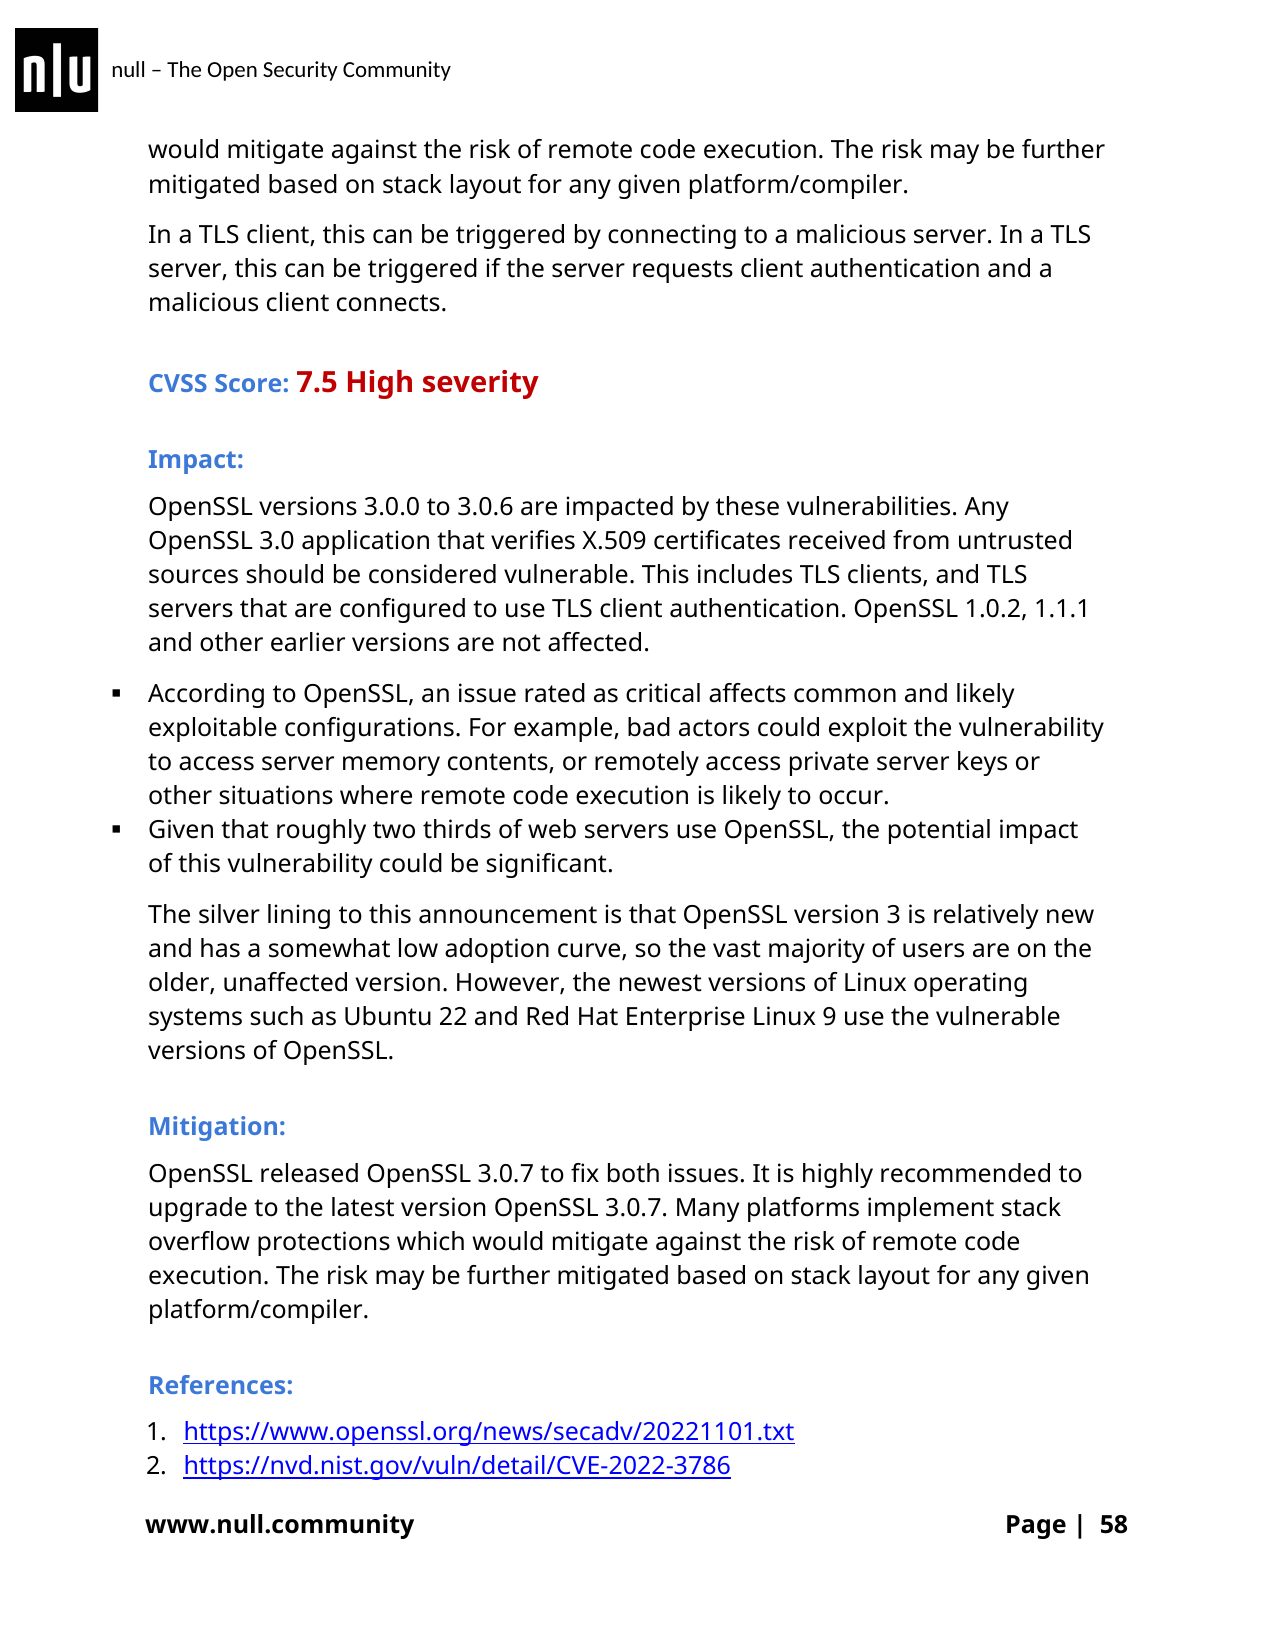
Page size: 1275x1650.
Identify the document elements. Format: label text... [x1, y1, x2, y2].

text The silver lining to this announcement is that OpenSSL version 3 is relatively new and has a somewhat low adoption curve, so the vast majority of users are on the older, unaffected version. However, the newest versions of Linux operating systems such as Ubuntu 22 and Red Hat Enterprise Linux 9 use the vulnerable versions of OpenSSL. [148, 897, 1108, 1067]
subtitle Mitigation: [148, 1109, 1108, 1143]
subtitle Impact: [148, 442, 1108, 476]
list https://www.openssl.org/news/secadv/20221101.txt [146, 1414, 1108, 1448]
list Given that roughly two thirds of web servers use OpenSSL, the potential impact of this vulnerability could be significant. [110, 812, 1108, 880]
text OpenSSL versions 3.0.0 to 3.0.6 are impacted by these vulnerabilities. Any OpenSSL 3.0 application that verifies X.509 certificates received from untrusted sources should be considered vulnerable. This includes TLS clients, and TLS servers that are configured to use TLS client authentication. OpenSSL 1.0.2, 1.1.1 and other earlier versions are not affected. [148, 489, 1108, 659]
subtitle References: [148, 1367, 1108, 1401]
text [148, 132, 1108, 200]
picture [15, 28, 99, 112]
subtitle CVSS Score: 7.5 High severity [148, 361, 1108, 401]
text In a TLS client, this can be triggered by connecting to a malicious server. In a TLS server, this can be triggered if the server requests client authentication and a malicious client connects. [148, 217, 1108, 319]
text OpenSSL released OpenSSL 3.0.7 to fix both issues. It is highly recommended to upgrade to the latest version OpenSSL 3.0.7. Many platforms implement stack overflow protections which would mitigate against the risk of remote code execution. The risk may be further mitigated based on stack layout for any given platform/compiler. [148, 1155, 1108, 1326]
list According to OpenSSL, an issue rated as critical affects common and likely exploitable configurations. For example, bad actors could exploit the vulnerability to access server memory contents, or remotely access private server keys or other situations where remote code execution is likely to occur. [110, 676, 1108, 812]
list https://nvd.nist.gov/vuln/detail/CVE-2022-3786 [146, 1448, 1108, 1482]
